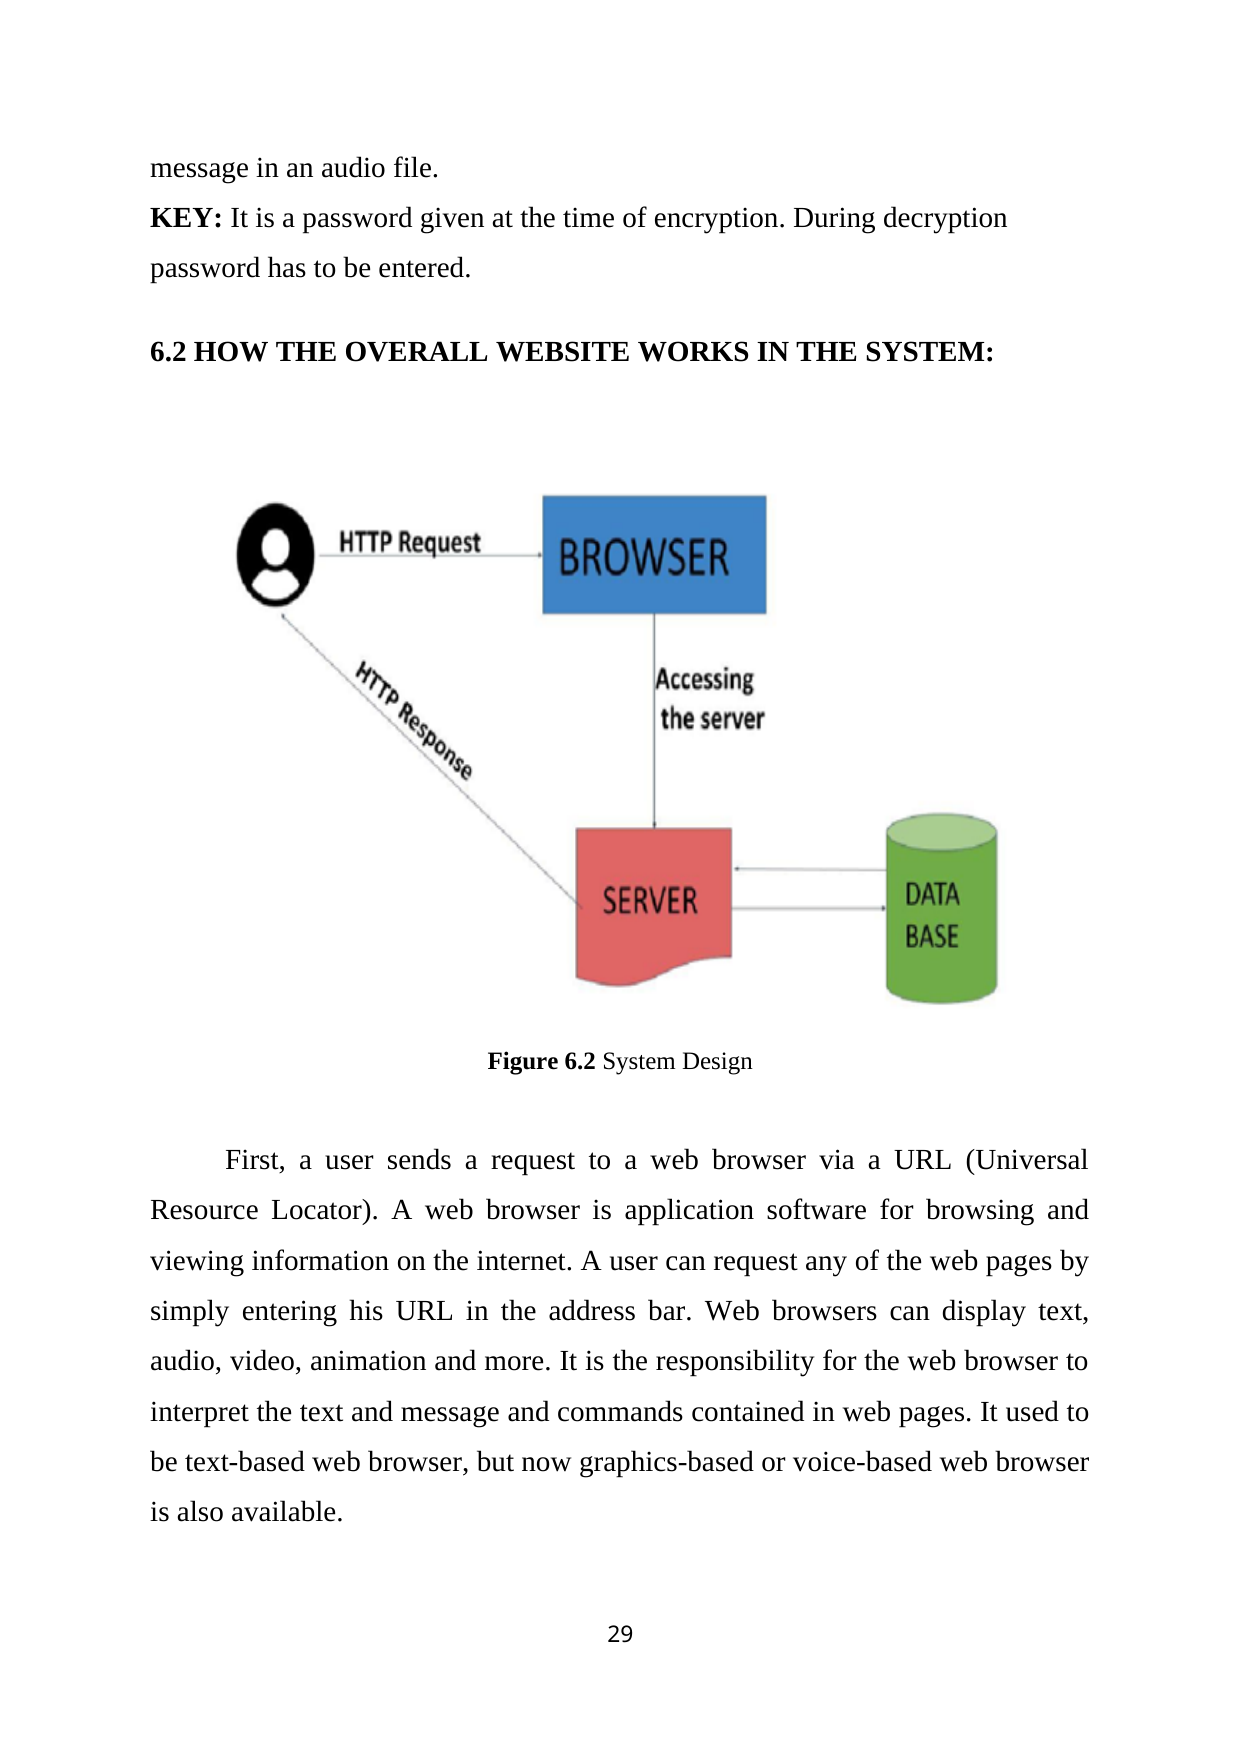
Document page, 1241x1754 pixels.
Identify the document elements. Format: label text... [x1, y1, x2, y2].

text First, a user sends a request to a web browser via a URL (Universal Resource Locator). A web browser is application software for browsing and viewing information on the internet. A user can request any of the web pages by simply entering his URL in the address bar. Web browsers can display text, audio, video, animation and more. It is the responsibility for the web browser to interpret the text and message and commands contained in web pages. It used to be text-based web browser, but now graphics-based or voice-based web browser is also available. [150, 1142, 1090, 1528]
picture [150, 401, 1088, 1047]
text 6.2 HOW THE OVERALL WEBSITE WORKS IN THE SYSTEM: [150, 334, 1090, 368]
text Figure 6.2 System Design [150, 1046, 1090, 1075]
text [150, 150, 1090, 183]
text KEY: It is a password given at the time of encryption. During decryption password has to be entered. [150, 200, 1090, 284]
